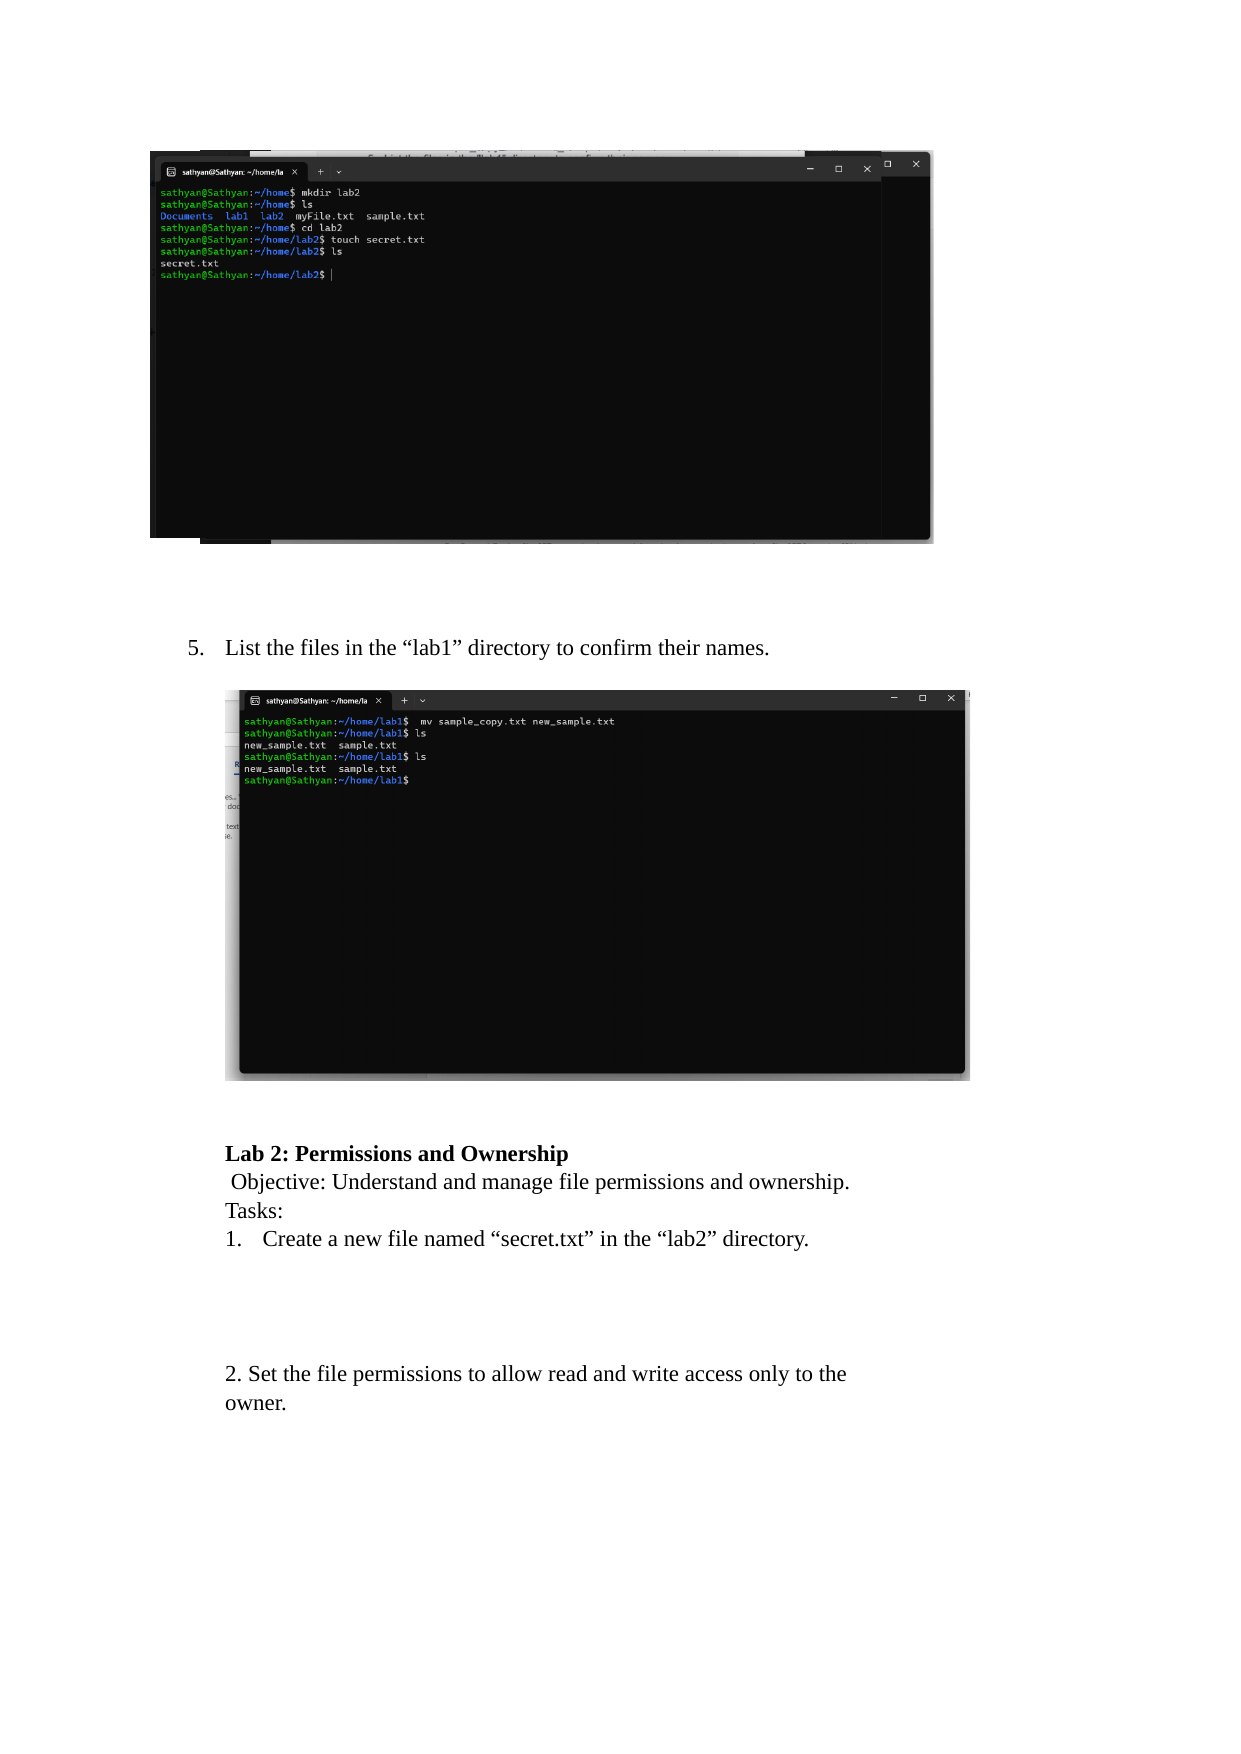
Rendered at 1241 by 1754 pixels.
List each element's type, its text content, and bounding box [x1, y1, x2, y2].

list Tasks: [225, 1197, 1090, 1223]
list Lab 2: Permissions and Ownership [225, 1140, 1090, 1166]
picture [150, 150, 934, 544]
list 2. Set the file permissions to allow read and write access only to the [225, 1361, 1090, 1387]
list owner. [225, 1389, 1090, 1415]
list Objective: Understand and manage file permissions and ownership. [225, 1168, 1090, 1195]
list Create a new file named “secret.txt” in the “lab2” directory. [225, 1225, 1090, 1252]
list List the files in the “lab1” directory to confirm their names. [187, 634, 1090, 660]
picture [225, 690, 971, 1081]
